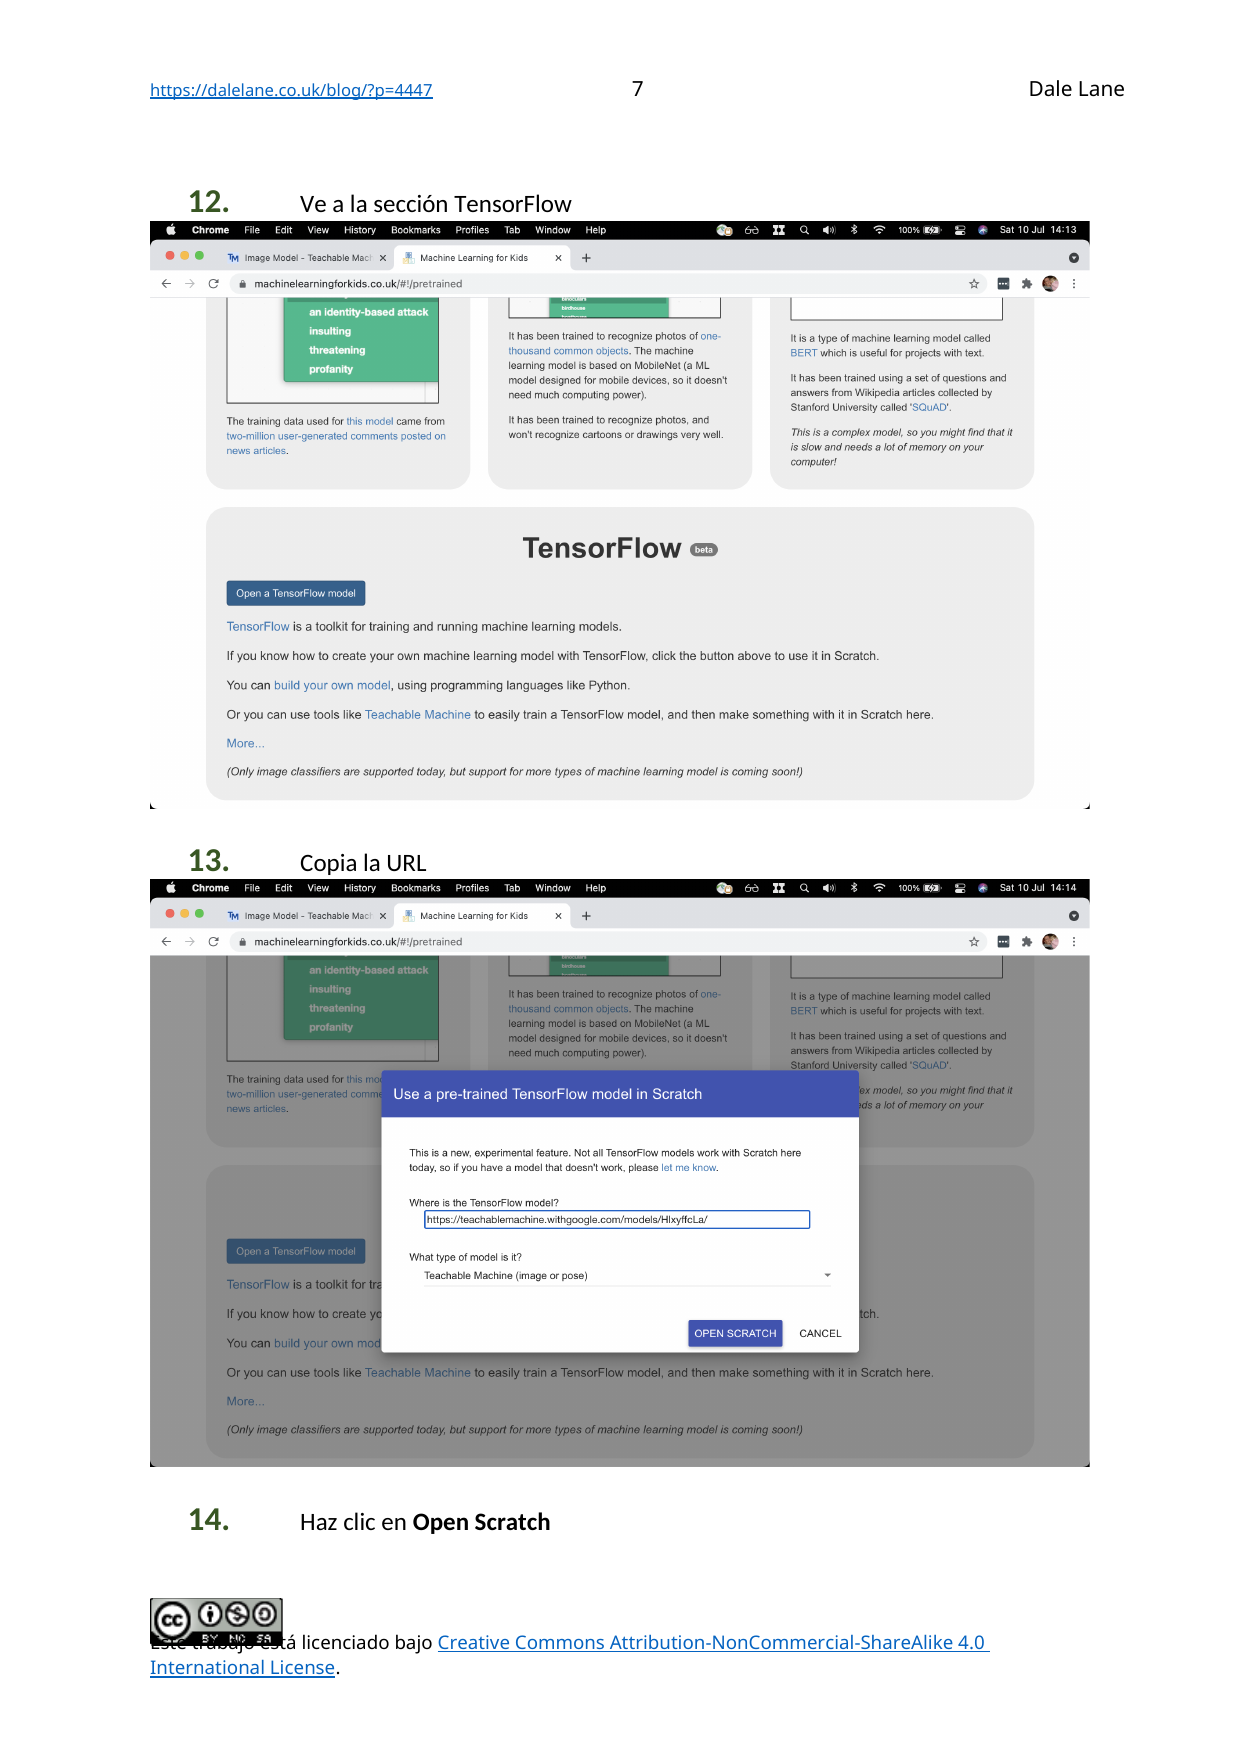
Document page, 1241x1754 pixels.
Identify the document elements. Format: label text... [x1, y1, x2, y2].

list Ve a la sección TensorFlow [187, 181, 1090, 221]
list Copia la URL [187, 839, 1090, 879]
list Haz clic en Open Scratch [187, 1498, 1090, 1538]
